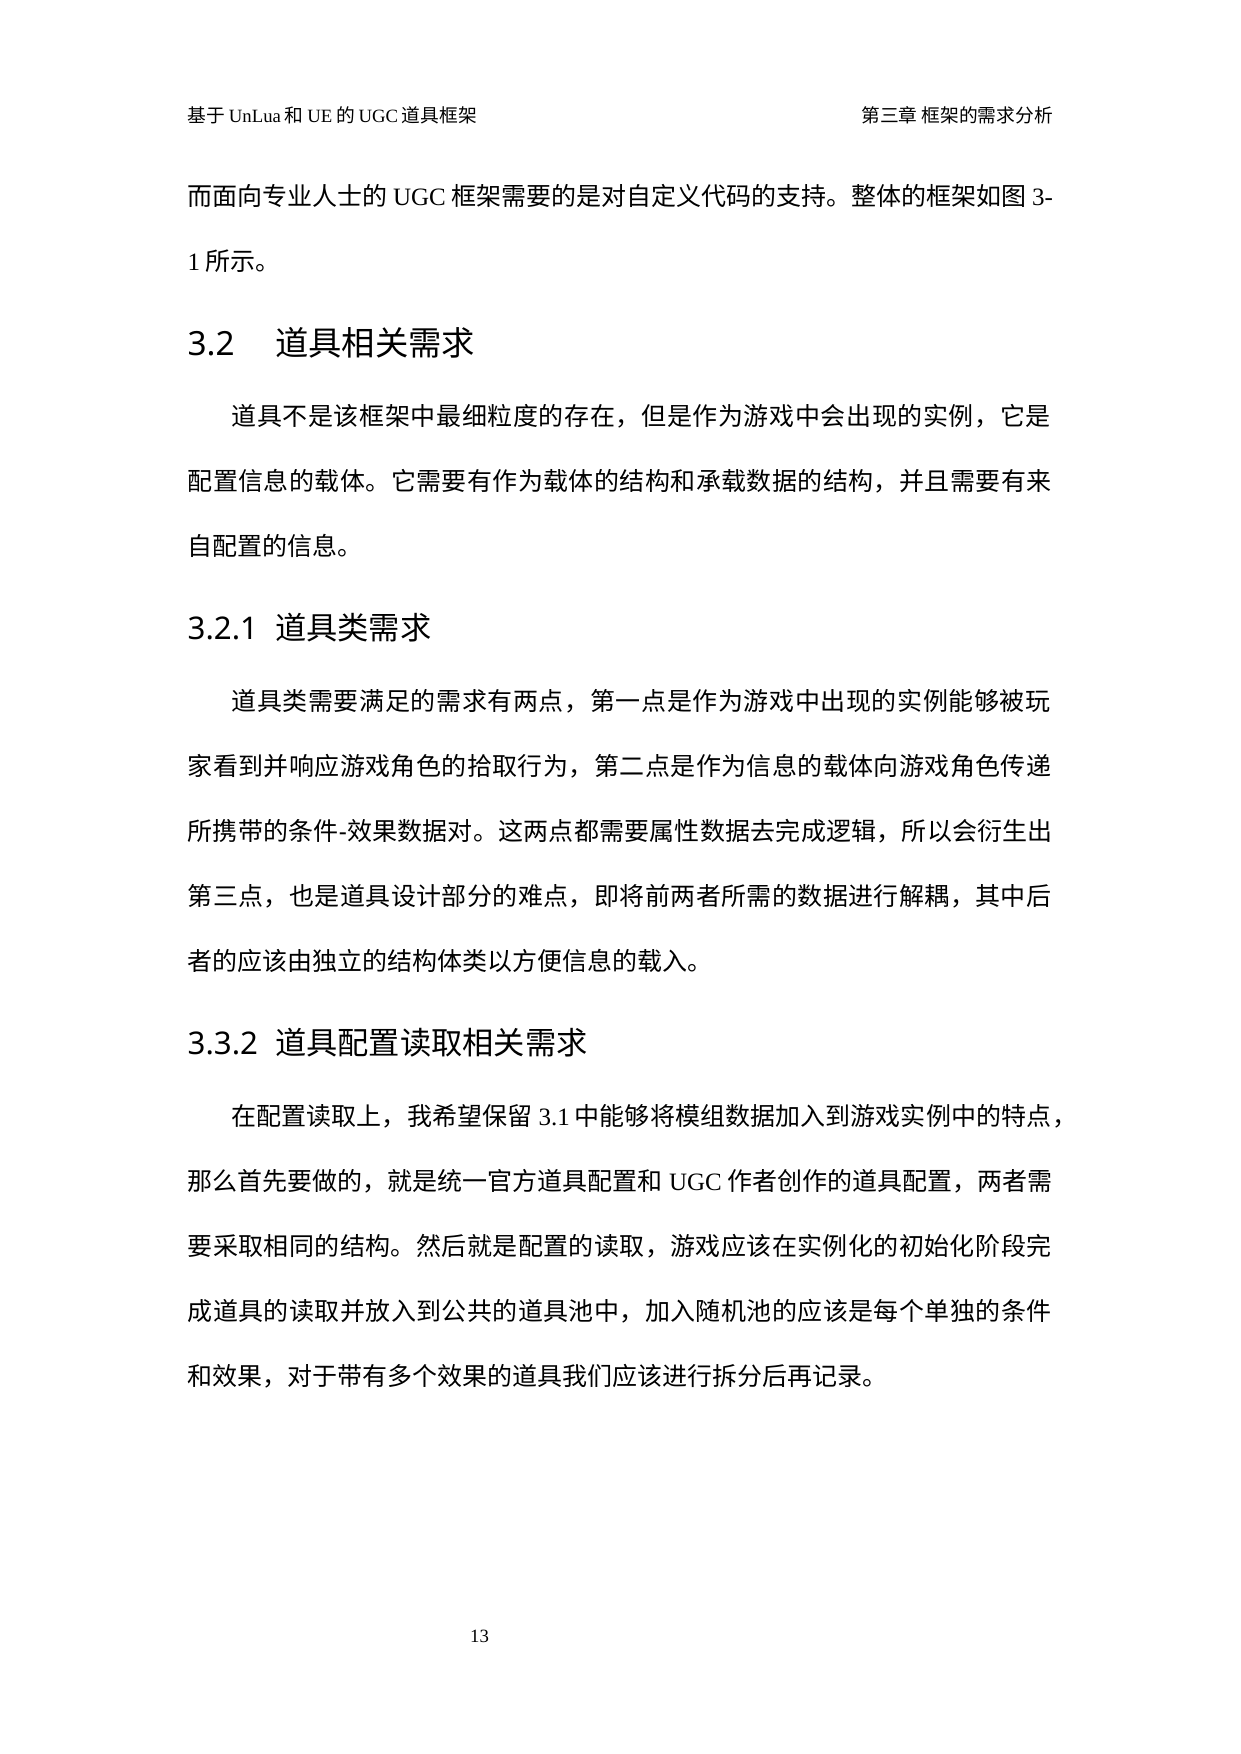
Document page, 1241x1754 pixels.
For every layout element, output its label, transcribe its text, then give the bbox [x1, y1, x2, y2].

subtitle 3.2 道具相关需求 [187, 309, 1053, 374]
subtitle 3.3.2 道具配置读取相关需求 [187, 1009, 1053, 1074]
text 道具类需要满足的需求有两点，第一点是作为游戏中出现的实例能够被玩家看到并响应游戏角色的拾取行为，第二点是作为信息的载体向游戏角色传递所携带的条件-效果数据对。这两点都需要属性数据去完成逻辑，所以会衍生出第三点，也是道具设计部分的难点，即将前两者所需的数据进行解耦，其中后者的应该由独立的结构体类以方便信息的载入。 [187, 667, 1053, 992]
subtitle 3.2.1 道具类需求 [187, 594, 1053, 659]
text 在配置读取上，我希望保留3.1中能够将模组数据加入到游戏实例中的特点，那么首先要做的，就是统一官方道具配置和UGC作者创作的道具配置，两者需要采取相同的结构。然后就是配置的读取，游戏应该在实例化的初始化阶段完成道具的读取并放入到公共的道具池中，加入随机池的应该是每个单独的条件和效果，对于带有多个效果的道具我们应该进行拆分后再记录。 [187, 1082, 1053, 1407]
text 基于相关工作和前导知识，我们能发现一个面向非专业人士的UGC框架需要以下必要的要素：简化的创作方式，易入门的逻辑结构，丰富的官方接口。而面向专业人士的UGC框架需要的是对自定义代码的支持。整体的框架如图3-1所示。 [187, 162, 1053, 292]
text 道具不是该框架中最细粒度的存在，但是作为游戏中会出现的实例，它是配置信息的载体。它需要有作为载体的结构和承载数据的结构，并且需要有来自配置的信息。 [187, 382, 1053, 577]
